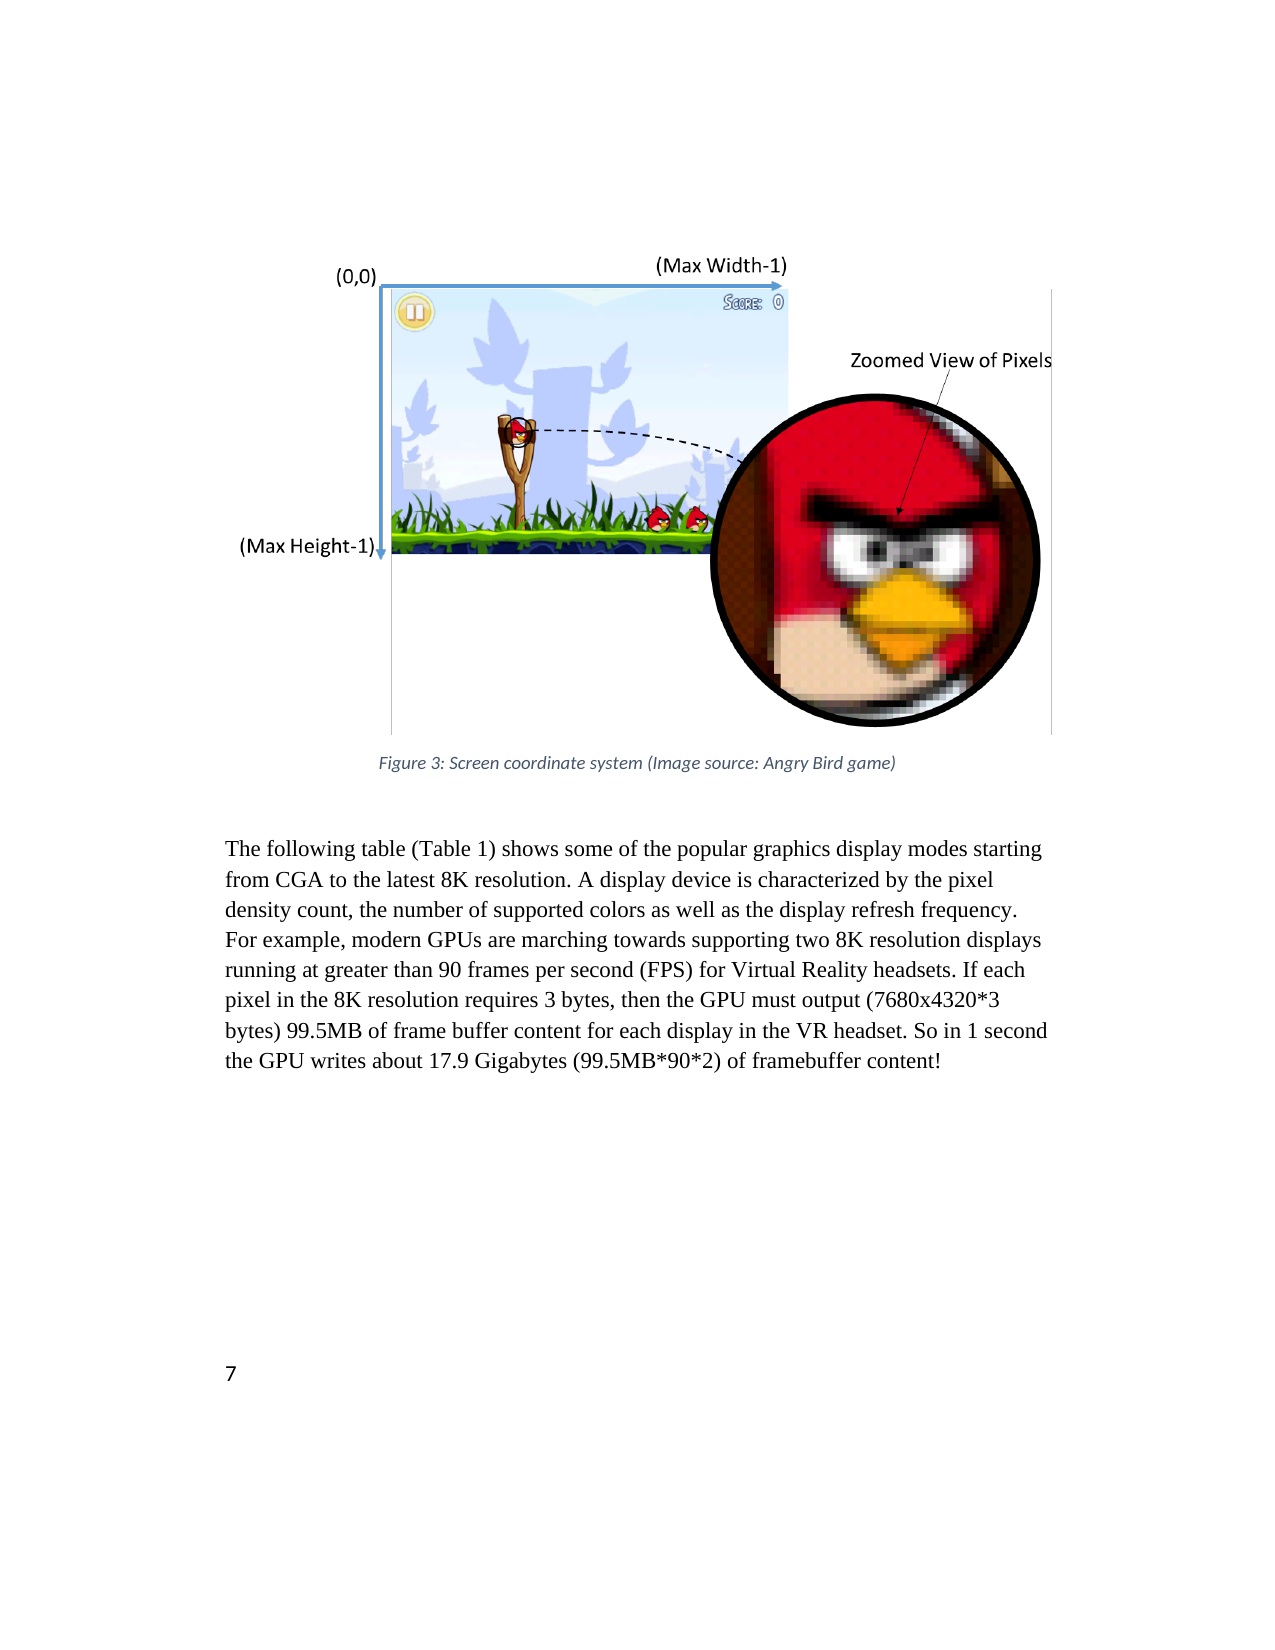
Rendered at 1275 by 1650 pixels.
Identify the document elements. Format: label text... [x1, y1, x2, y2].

text Figure 3: Screen coordinate system (Image source: Angry Bird game) [225, 751, 1050, 774]
picture [225, 244, 1066, 735]
text The following table (Table 1) shows some of the popular graphics display modes starting from CGA to the latest 8K resolution. A display device is characterized by the pixel density count, the number of supported colors as well as the display refresh frequency. For example, modern GPUs are marching towards supporting two 8K resolution displays running at greater than 90 frames per second (FPS) for Virtual Reality headsets. If each pixel in the 8K resolution requires 3 bytes, then the GPU must output (7680x4320*3 bytes) 99.5MB of frame buffer content for each display in the VR headset. So in 1 second the GPU writes about 17.9 Gigabytes (99.5MB*90*2) of framebuffer content! [225, 835, 1050, 1073]
